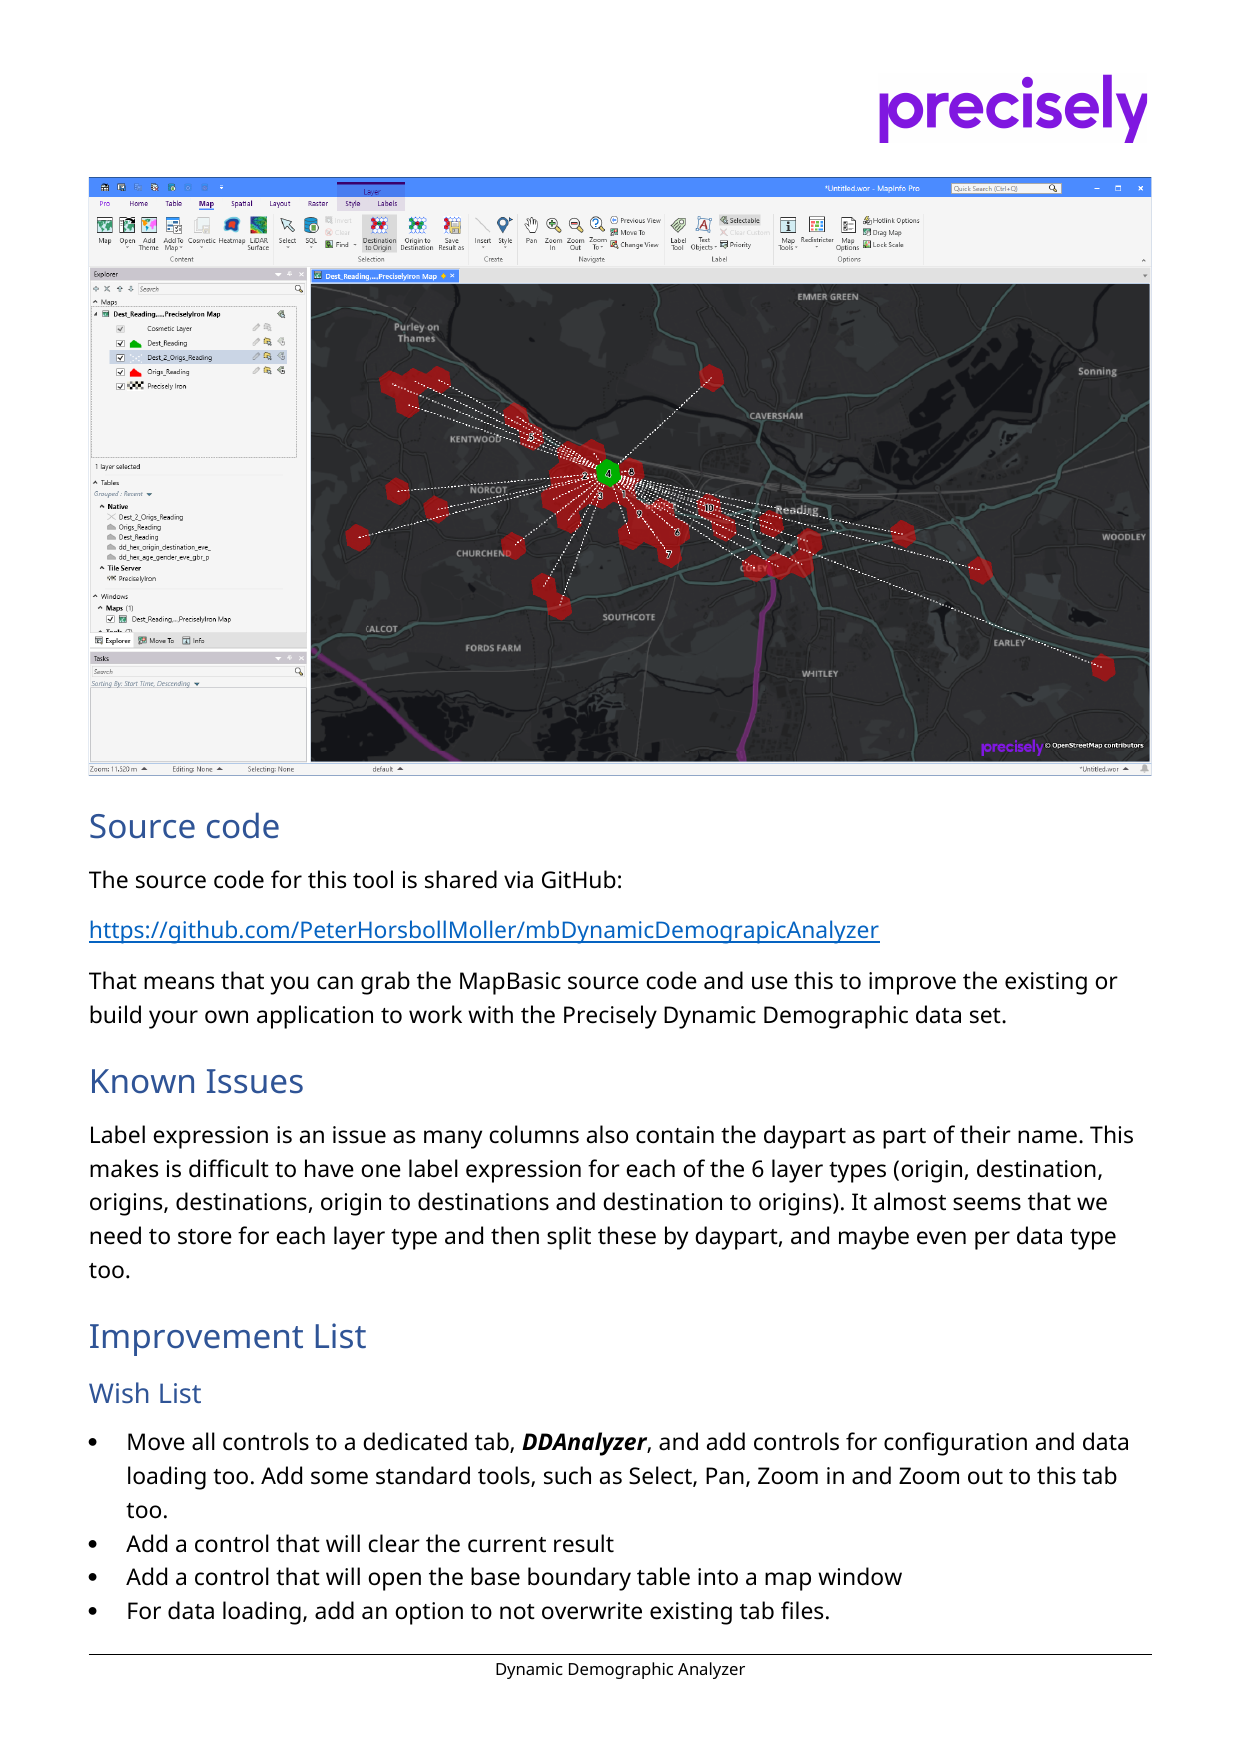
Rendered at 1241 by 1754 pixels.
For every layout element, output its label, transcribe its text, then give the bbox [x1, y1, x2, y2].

subtitle Source code [89, 803, 1152, 848]
picture [88, 177, 1152, 776]
subtitle Known Issues [89, 1057, 1152, 1103]
list For data loading, add an option to not overwrite existing tab files. [89, 1595, 1152, 1626]
list Add a control that will clear the current result [89, 1528, 1152, 1559]
text That means that you can grab the MapBasic source code and use this to improve the existing or build your own application to work with the Precisely Dynamic Demographic data set. [89, 965, 1152, 1030]
list Add a control that will open the base boundary table into a map window [89, 1561, 1152, 1593]
subtitle Improvement List [89, 1313, 1152, 1358]
text The source code for this tool is shared via GitHub: [89, 864, 1152, 895]
picture [878, 73, 1147, 143]
subtitle Wish List [89, 1374, 1152, 1411]
text https://github.com/PeterHorsbollMoller/mbDynamicDemograpicAnalyzer [89, 914, 1152, 946]
list Move all controls to a dedicated tab, DDAnalyzer, and add controls for configuration and data loading too. Add some standard tools, such as Select, Pan, Zoom in and Zoom out to this tab too. [89, 1426, 1152, 1525]
text Label expression is an issue as many columns also contain the daypart as part of their name. This makes is difficult to have one label expression for each of the 6 layer types (origin, destination, origins, destinations, origin to destinations and destination to origins). It almost seems that we need to store for each layer type and then split these by daypart, and maybe even per data type too. [89, 1119, 1152, 1285]
